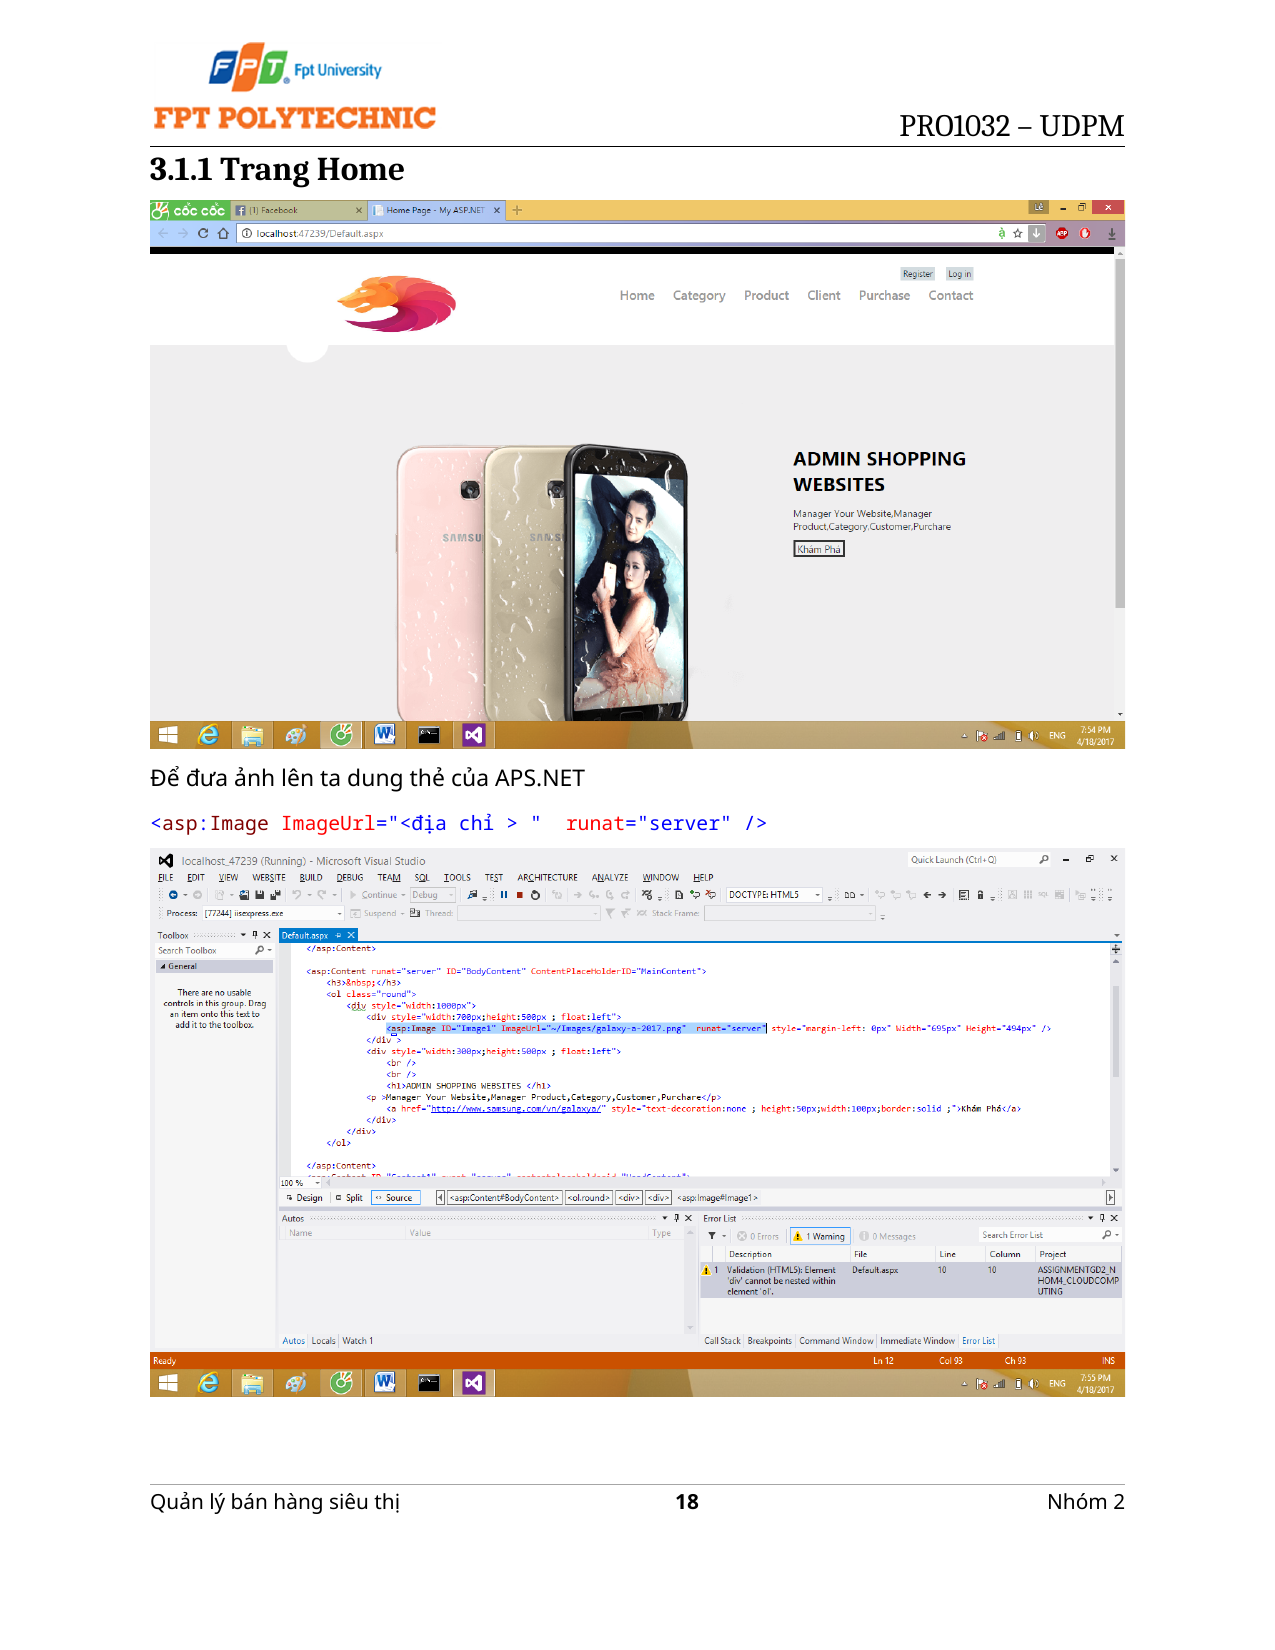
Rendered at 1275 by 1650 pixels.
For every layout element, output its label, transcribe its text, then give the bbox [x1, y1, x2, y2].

picture [150, 37, 443, 137]
subtitle Trang Home [150, 150, 1125, 188]
picture [150, 200, 1125, 749]
picture [150, 848, 1125, 1397]
text Để đưa ảnh lên ta dung thẻ của APS.NET [150, 761, 1125, 793]
text <asp:Image ImageUrl="<địa chỉ > " runat="server" /> [150, 805, 1125, 836]
